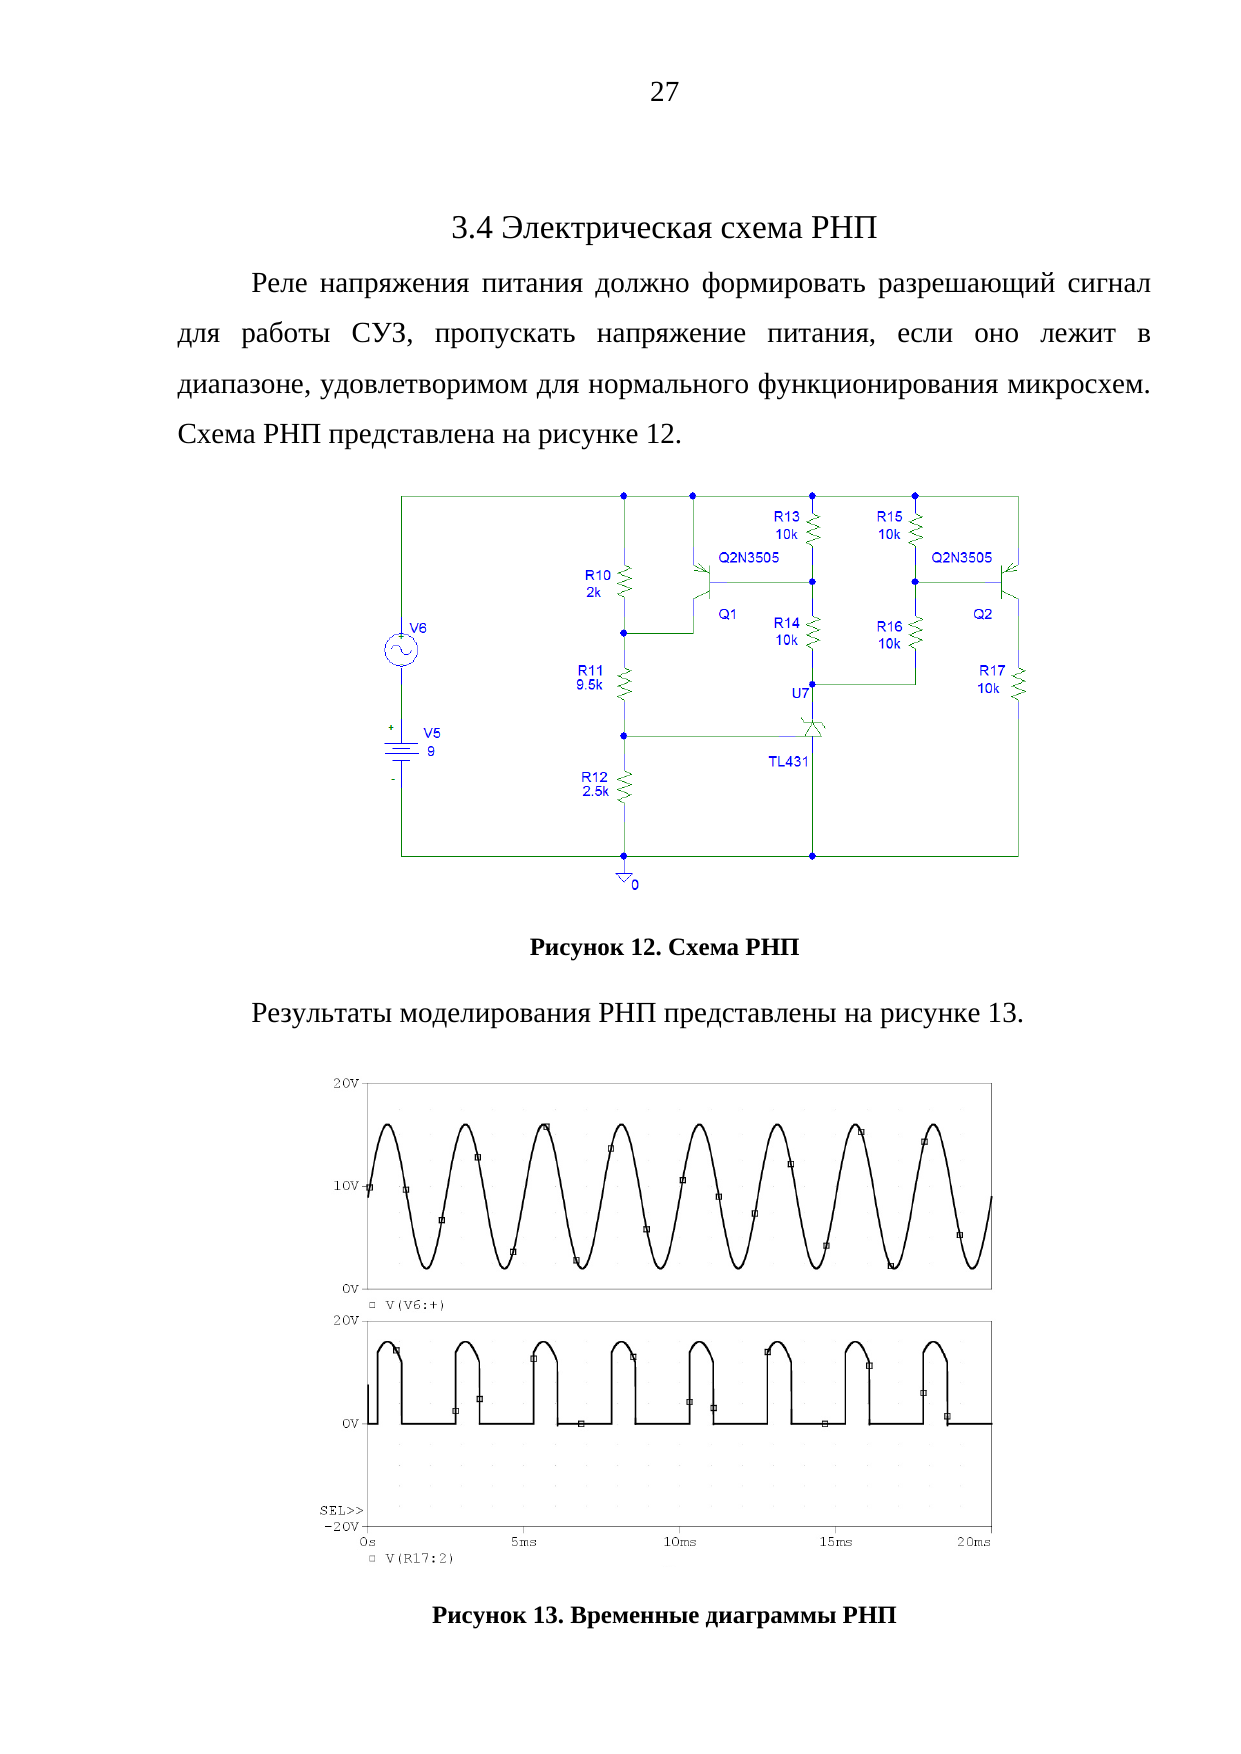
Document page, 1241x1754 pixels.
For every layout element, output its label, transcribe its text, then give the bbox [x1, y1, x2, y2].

subtitle 3.4 Электрическая схема РНП [177, 208, 1152, 246]
picture [298, 1062, 1030, 1567]
picture [362, 483, 1040, 899]
text Результаты моделирования РНП представлены на рисунке 13. [177, 996, 1152, 1029]
text Реле напряжения питания должно формировать разрешающий сигнал для работы СУЗ, пропускать напряжение питания, если оно лежит в диапазоне, удовлетворимом для нормального функционирования микросхем. Схема РНП представлена на рисунке 12. [177, 265, 1152, 450]
